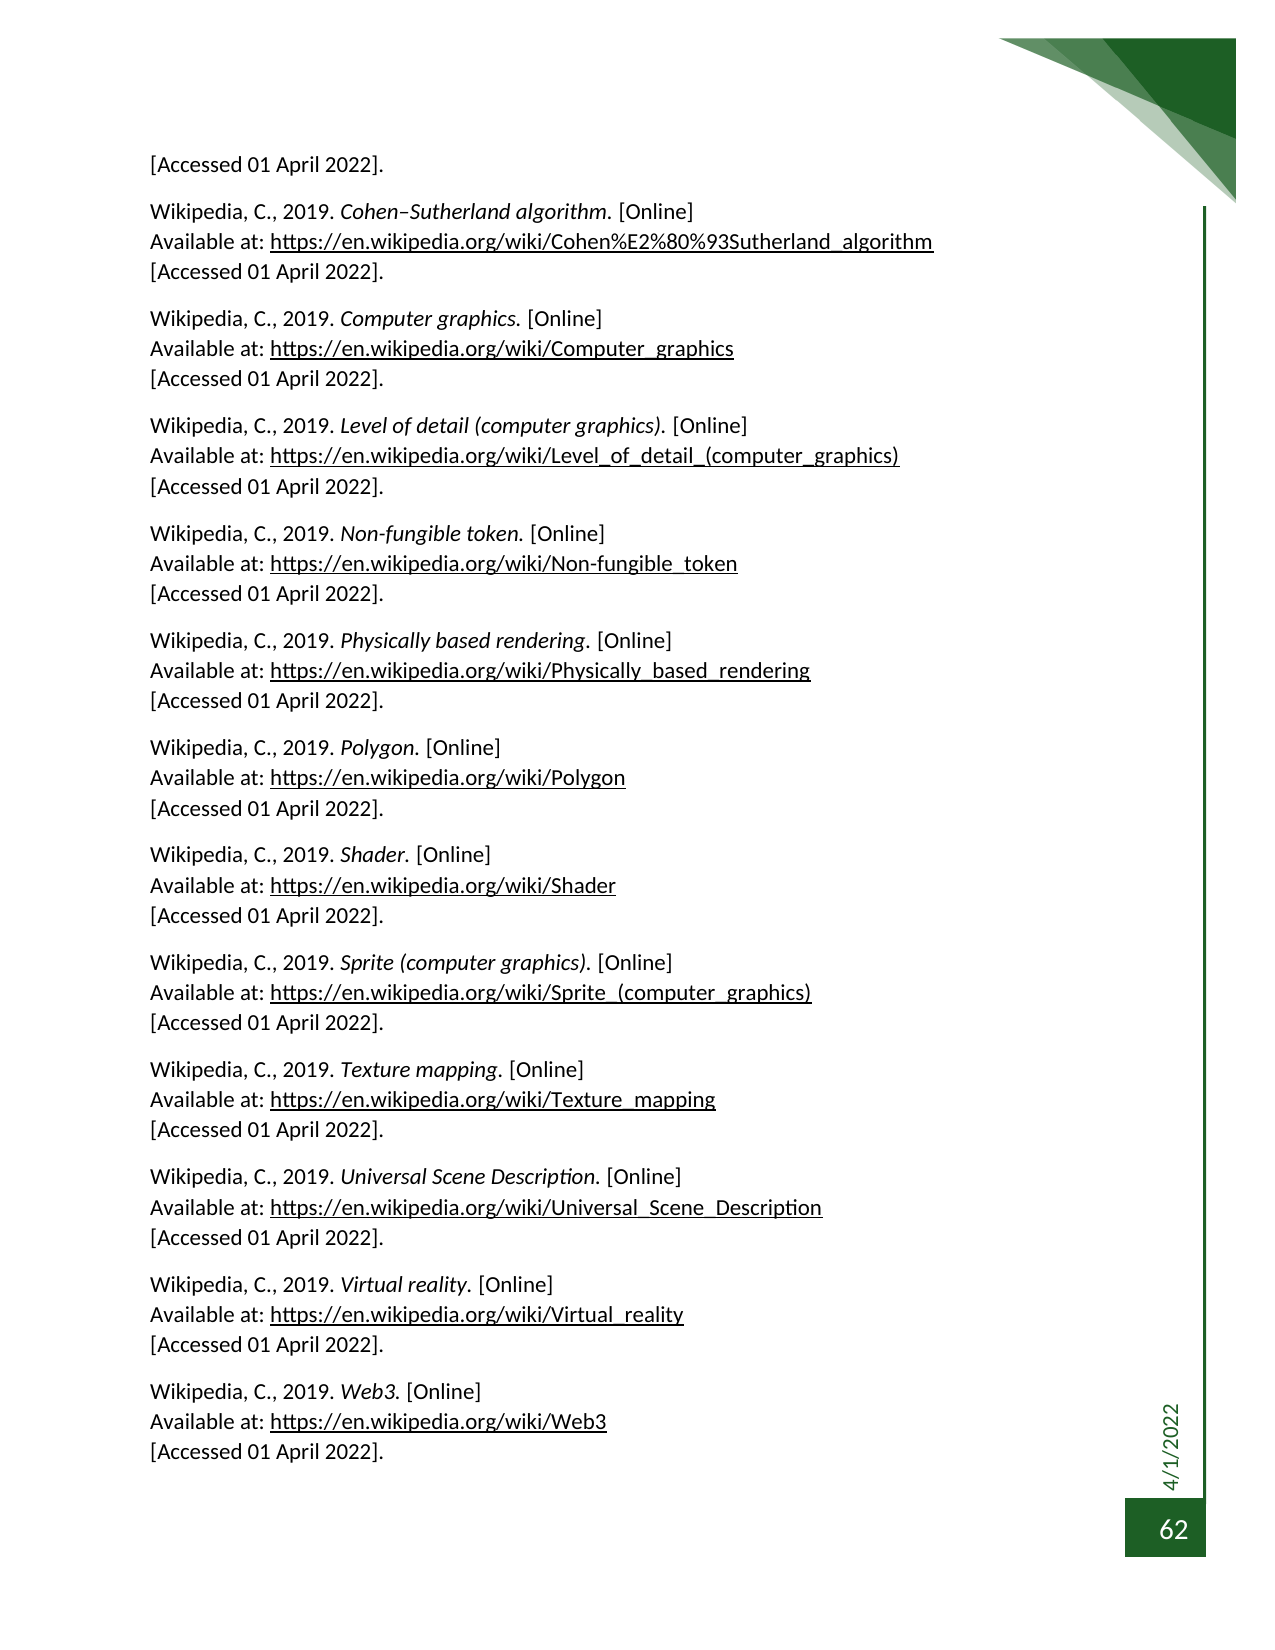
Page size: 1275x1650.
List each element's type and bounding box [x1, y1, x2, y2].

picture [997, 38, 1236, 204]
